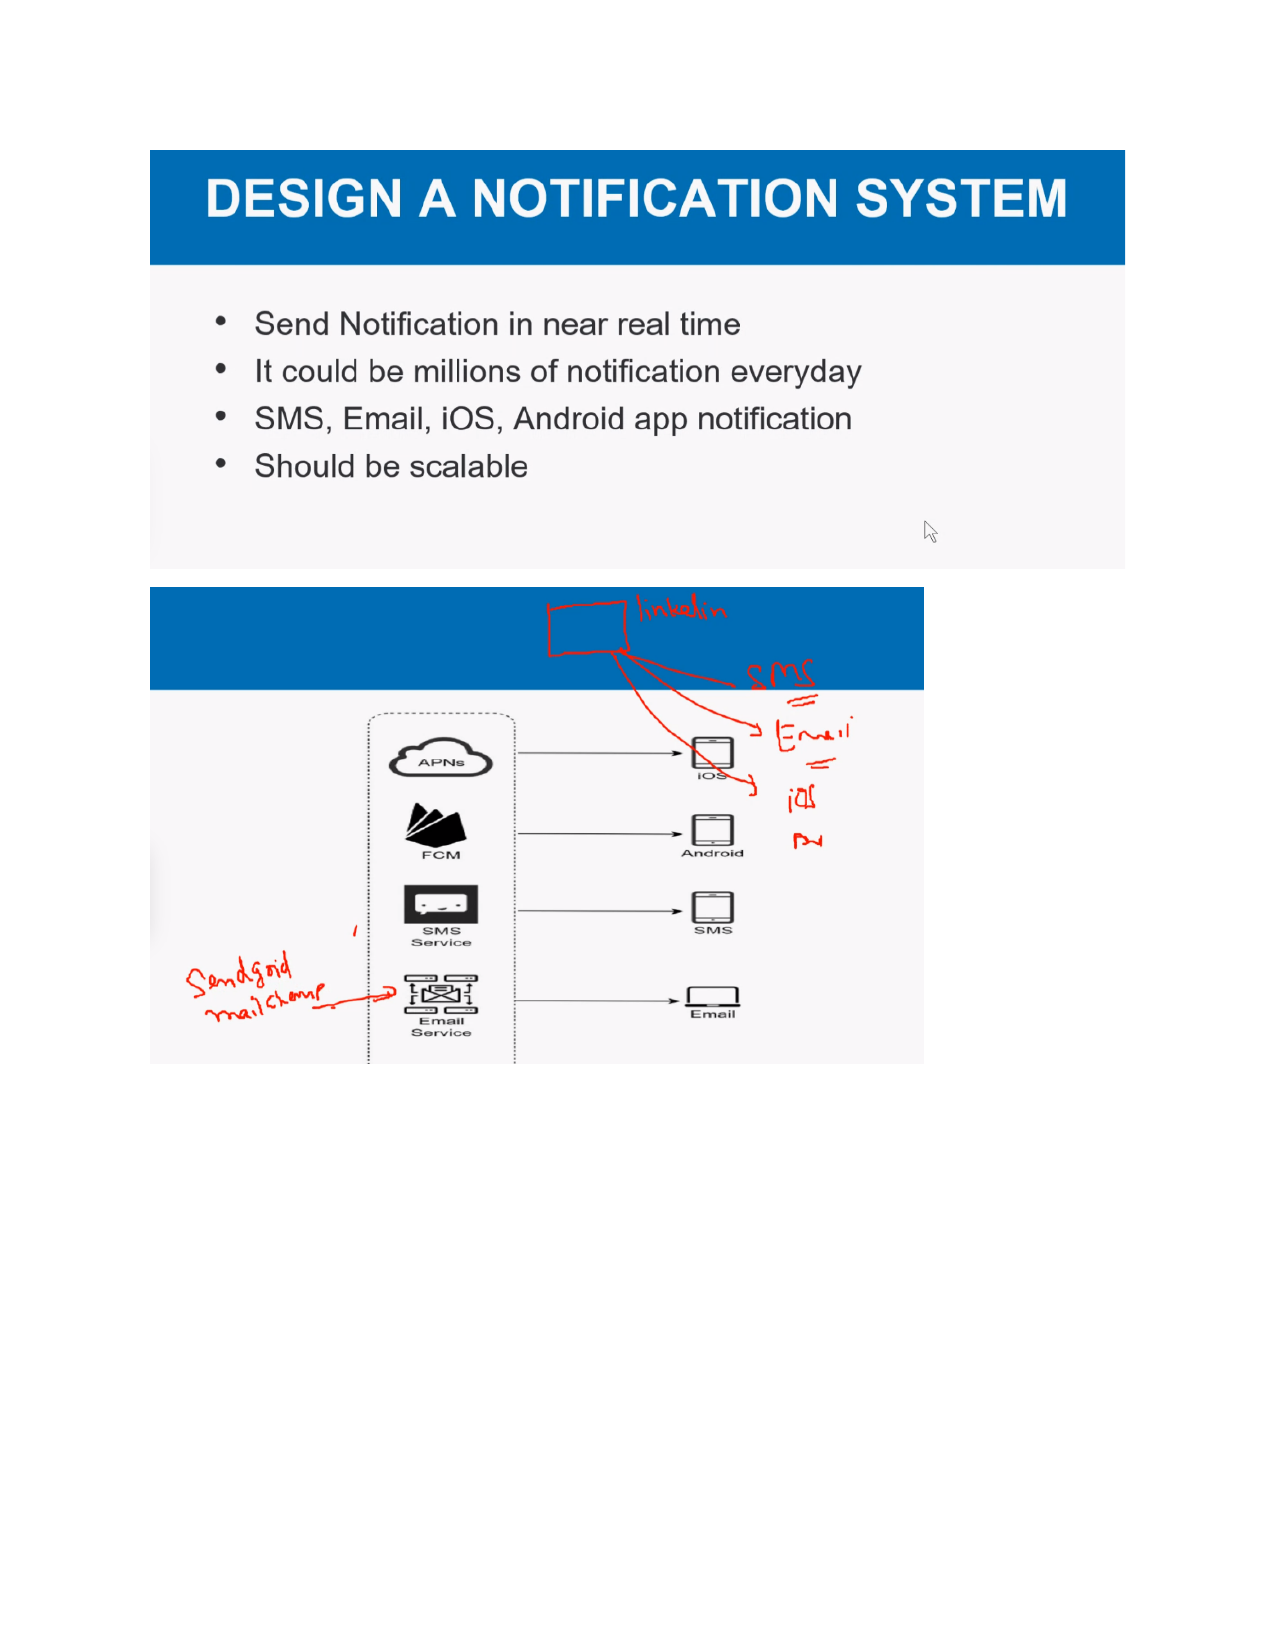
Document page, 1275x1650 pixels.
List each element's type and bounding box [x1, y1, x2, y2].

picture [150, 150, 1125, 569]
picture [150, 587, 924, 1064]
